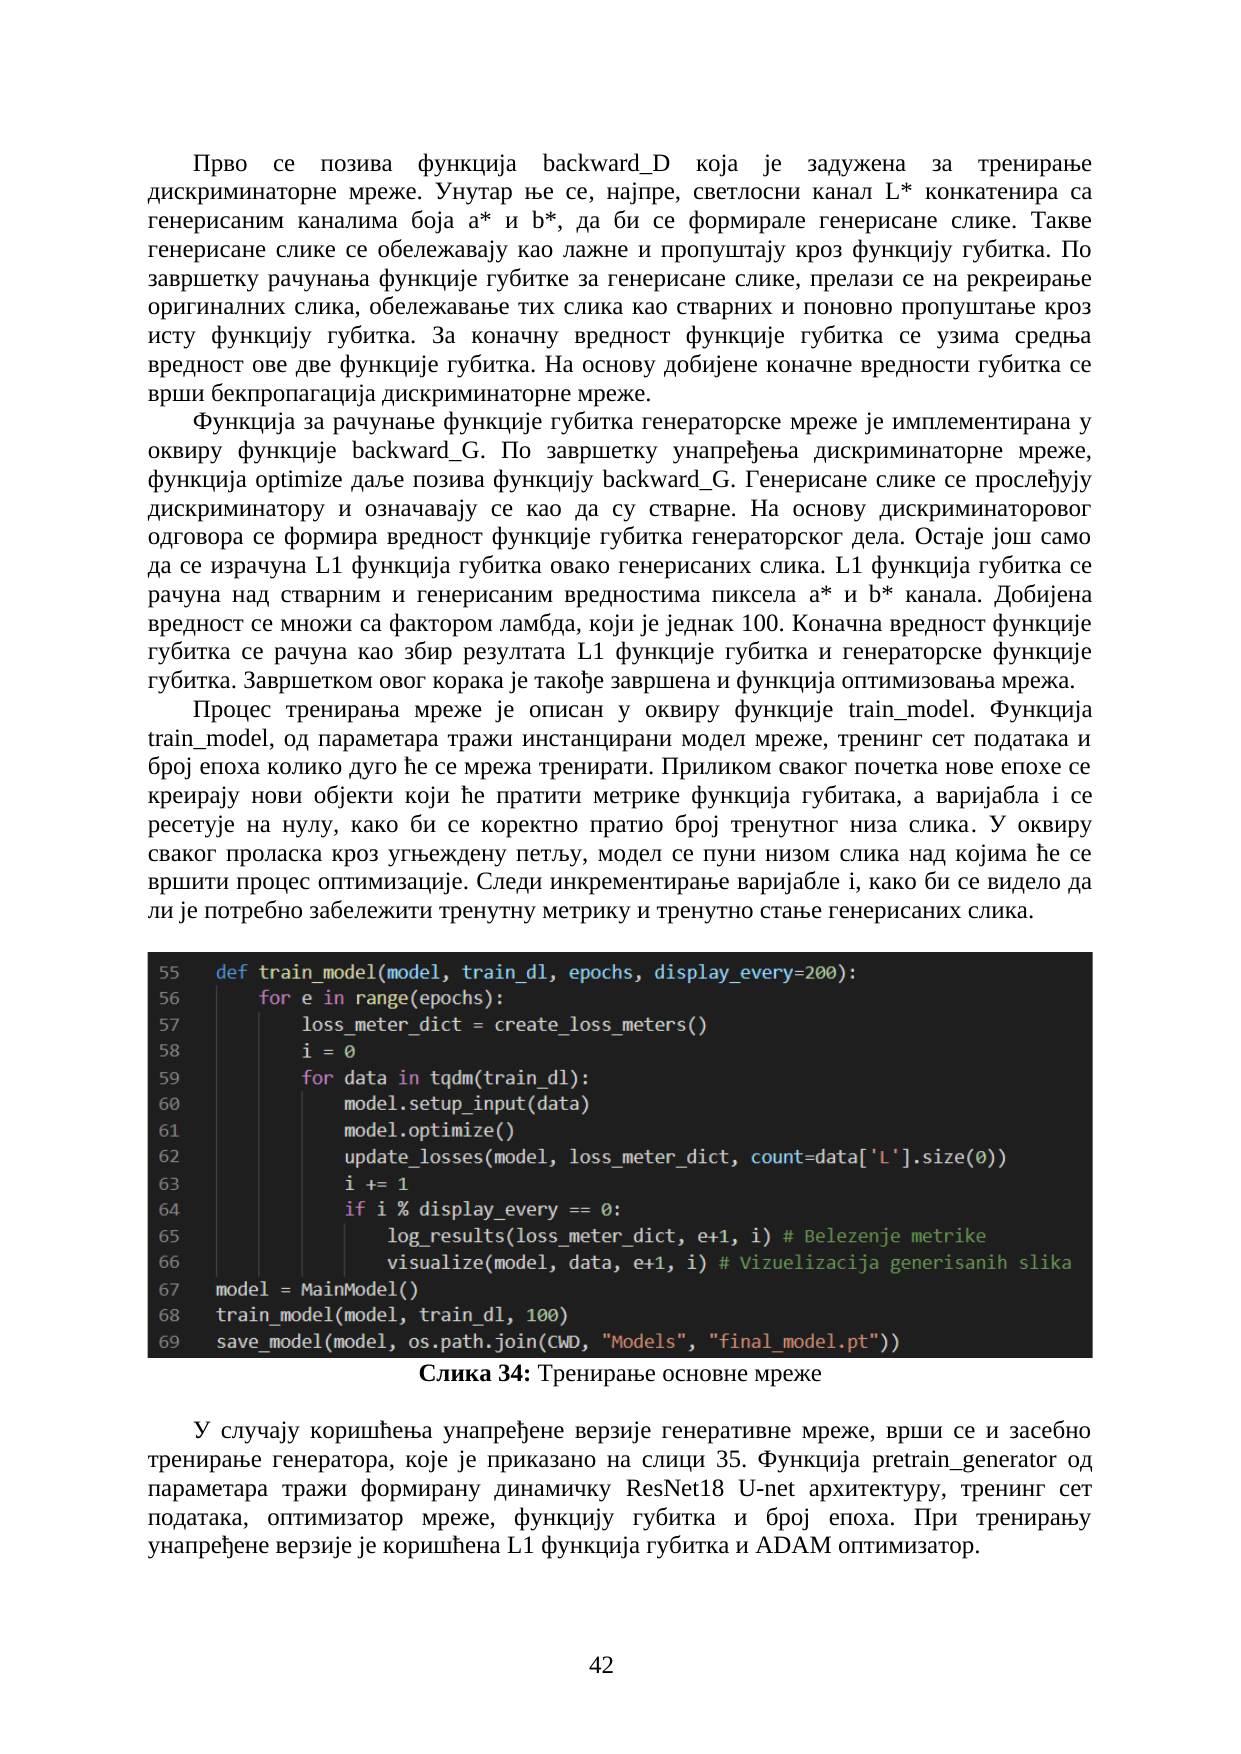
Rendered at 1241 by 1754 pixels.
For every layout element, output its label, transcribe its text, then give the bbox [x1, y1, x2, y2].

text Функција за рачунање функције губитка генераторске мреже је имплементирана у оквиру функције backward_G. По завршетку унапређења дискриминаторне мреже, функција optimize даље позива функцију backward_G. Генерисане слике се прослеђују дискриминатору и означавају се као да су стварне. На основу дискриминаторовог одговора се формира вредност функције губитка генераторског дела. Остаје још само да се израчуна L1 функција губитка овако генерисаних слика. L1 функција губитка се рачуна над стварним и генерисаним вредностима пиксела a* и b* канала. Добијена вредност се множи са фактором ламбда, који је једнак 100. Коначна вредност функције губитка се рачуна као збир резултата L1 функције губитка и генераторске функције губитка. Завршетком овог корака је такође завршена и функција оптимизовања мрежа. [148, 406, 1092, 694]
text Слика 34: Тренирање основне мреже [148, 1358, 1092, 1387]
text У случају коришћења унапређене верзије генеративне мреже, врши се и засебно тренирање генератора, које је приказано на слици 35. Функција pretrain_generator од параметара тражи формирану динамичку ResNet18 U-net архитектуру, тренинг сет података, оптимизатор мреже, функцију губитка и број епоха. При тренирању унапређене верзије је коришћена L1 функција губитка и ADAM оптимизатор. [148, 1416, 1092, 1559]
text Процес тренирања мреже је описан у оквиру функције train_model. Функција train_model, од параметара тражи инстанцирани модел мреже, тренинг сет података и број епоха колико дуго ће се мрежа тренирати. Приликом сваког почетка нове епохе се креирају нови објекти који ће пратити метрике функција губитака, а варијабла i се ресетује на нулу, како би се коректно пратио број тренутног низа слика. У оквиру сваког проласка кроз угњеждену петљу, модел се пуни низом слика над којима ће се вршити процес оптимизације. Следи инкрементирање варијабле i, како би се видело да ли је потребно забележити тренутну метрику и тренутно стање генерисаних слика. [148, 694, 1092, 924]
picture [147, 952, 1093, 1358]
text Прво се позива функција backward_D која је задужена за тренирање дискриминаторне мреже. Унутар ње се, најпре, светлосни канал L* конкатенира са генерисаним каналима боја a* и b*, да би се формирале генерисане слике. Такве генерисане слике се обележавају као лажне и пропуштају кроз функцију губитка. По завршетку рачунања функције губитке за генерисане слике, прелази се на рекреирање оригиналних слика, обележавање тих слика као стварних и поновно пропуштање кроз исту функцију губитка. За коначну вредност функције губитка се узима средња вредност ове две функције губитка. На основу добијене коначне вредности губитка се врши бекпропагација дискриминаторне мреже. [148, 148, 1092, 406]
